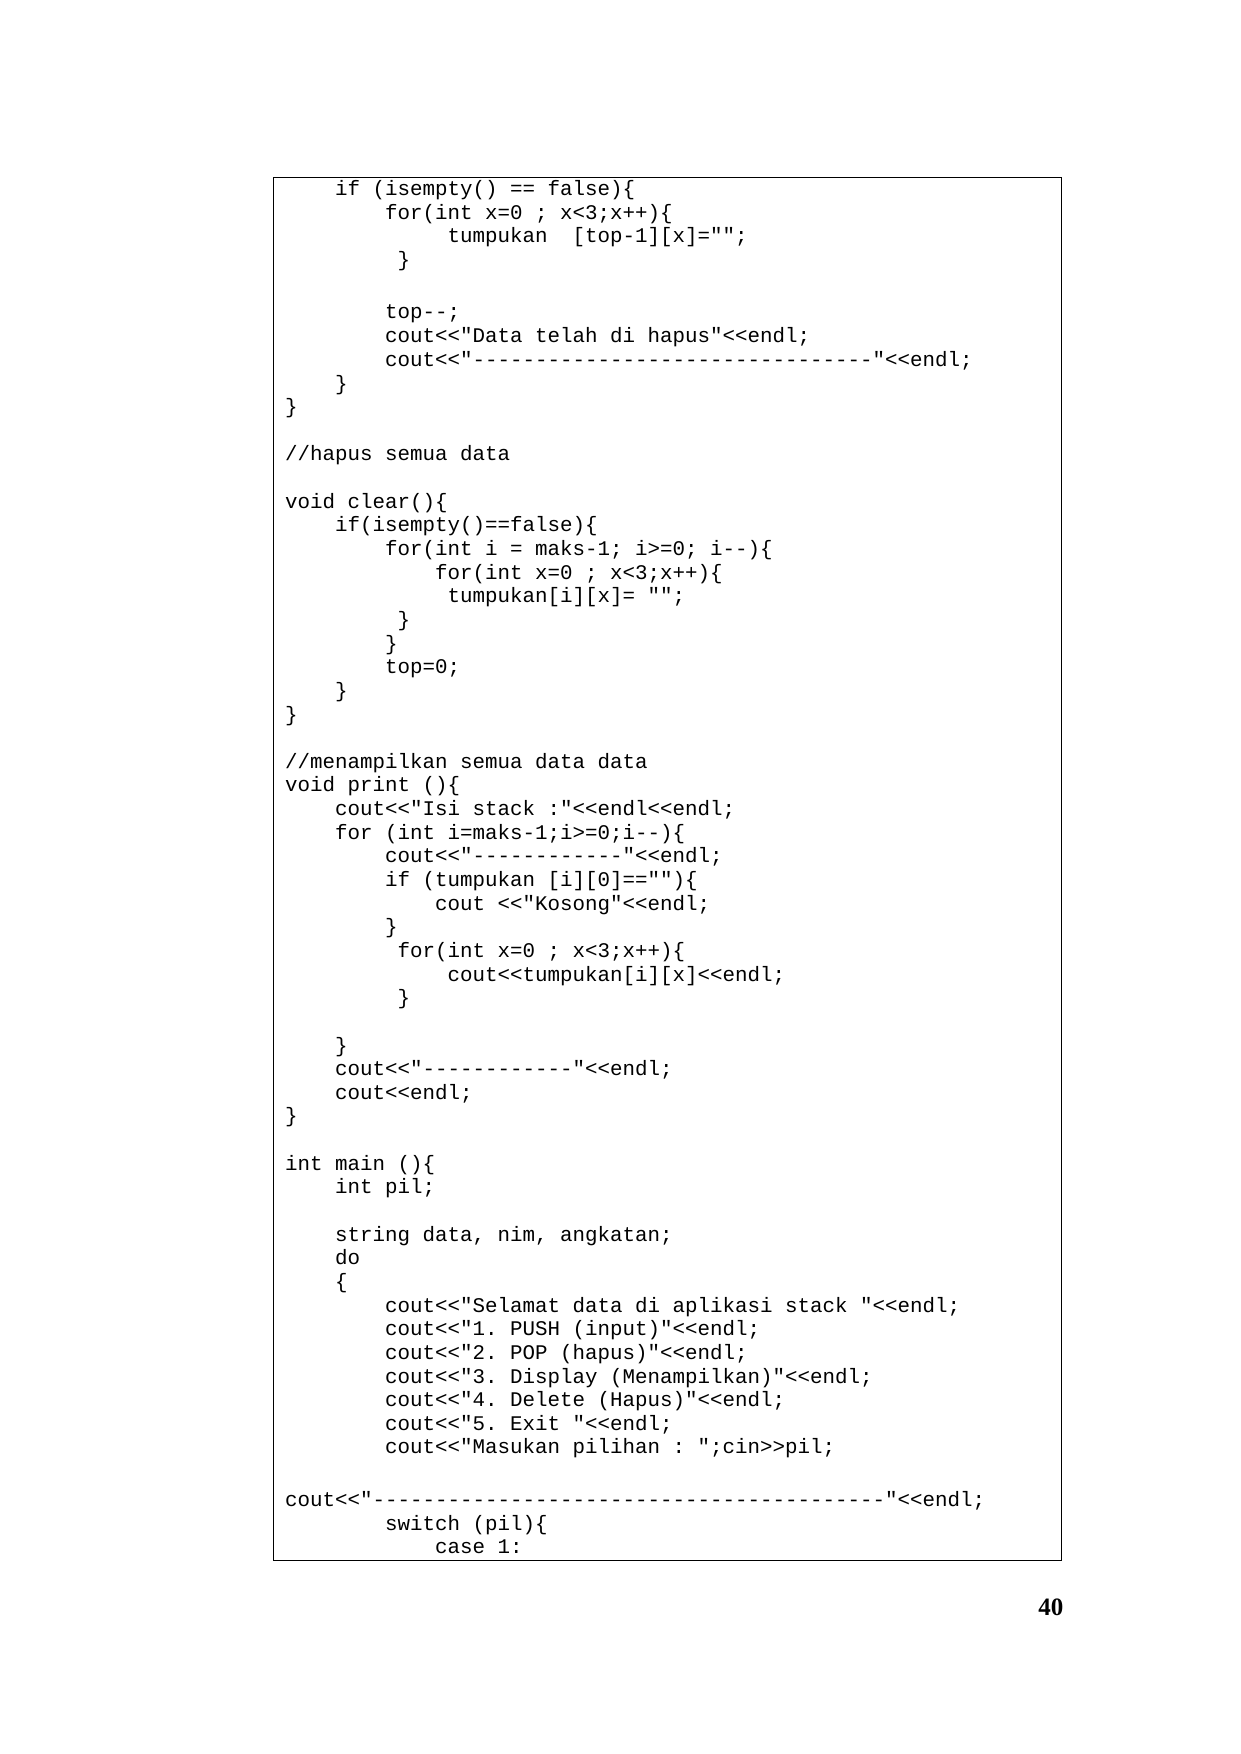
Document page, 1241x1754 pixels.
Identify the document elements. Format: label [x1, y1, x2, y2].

table_header [274, 178, 1061, 1560]
